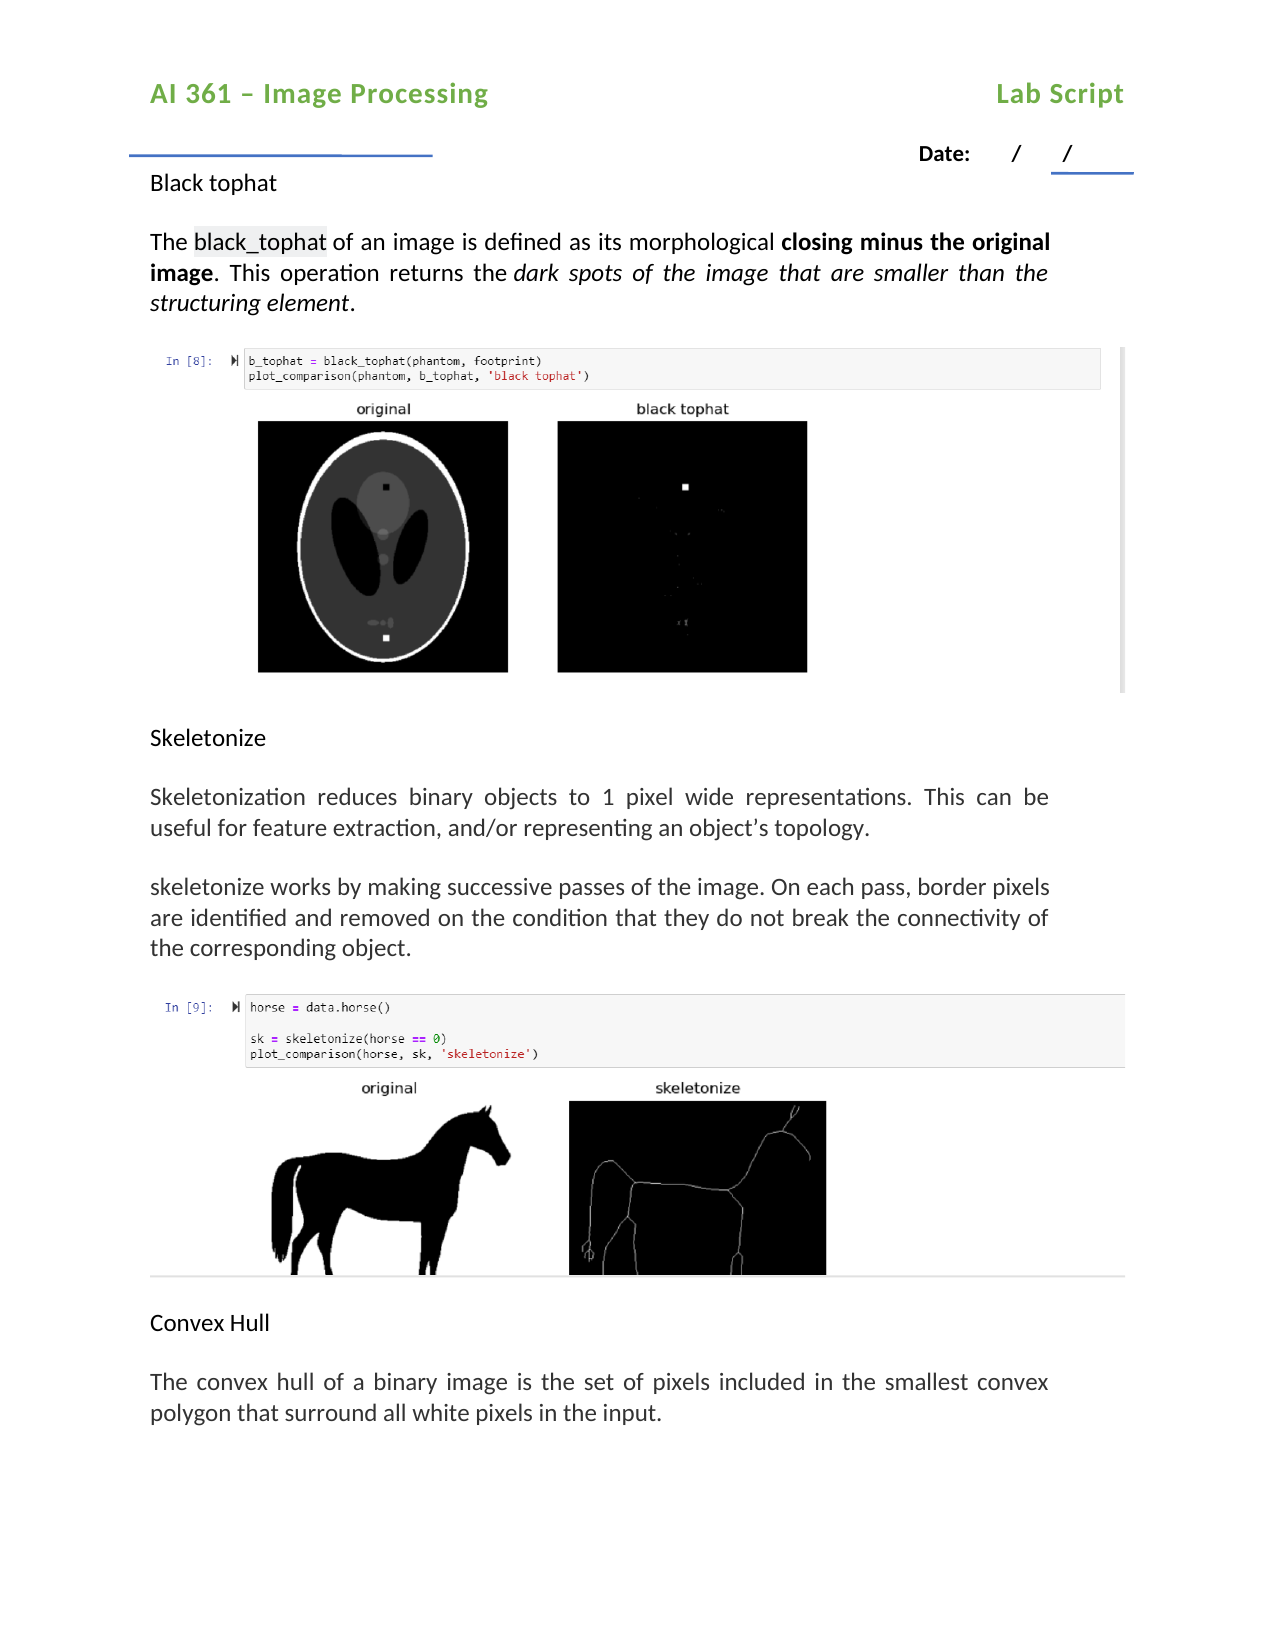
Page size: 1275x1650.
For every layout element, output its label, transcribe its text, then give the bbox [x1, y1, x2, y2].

subtitle Skeletonize [150, 722, 1051, 752]
subtitle Black tophat [150, 167, 1051, 197]
picture [150, 347, 1125, 693]
text Skeletonization reduces binary objects to 1 pixel wide representations. This can be useful for feature extraction, and/or representing an object’s topology. [150, 781, 1051, 842]
picture [150, 992, 1125, 1278]
text The black_tophat of an image is defined as its morphological closing minus the original image. This operation returns the dark spots of the image that are smaller than the structuring element. [150, 257, 1051, 318]
text The convex hull of a binary image is the set of pixels included in the smallest convex polygon that surround all white pixels in the input. [150, 1367, 1051, 1428]
text skeletonize works by making successive passes of the image. On each pass, border pixels are identified and removed on the condition that they do not break the connectivity of the corresponding object. [150, 872, 1051, 963]
subtitle Convex Hull [150, 1307, 1051, 1337]
